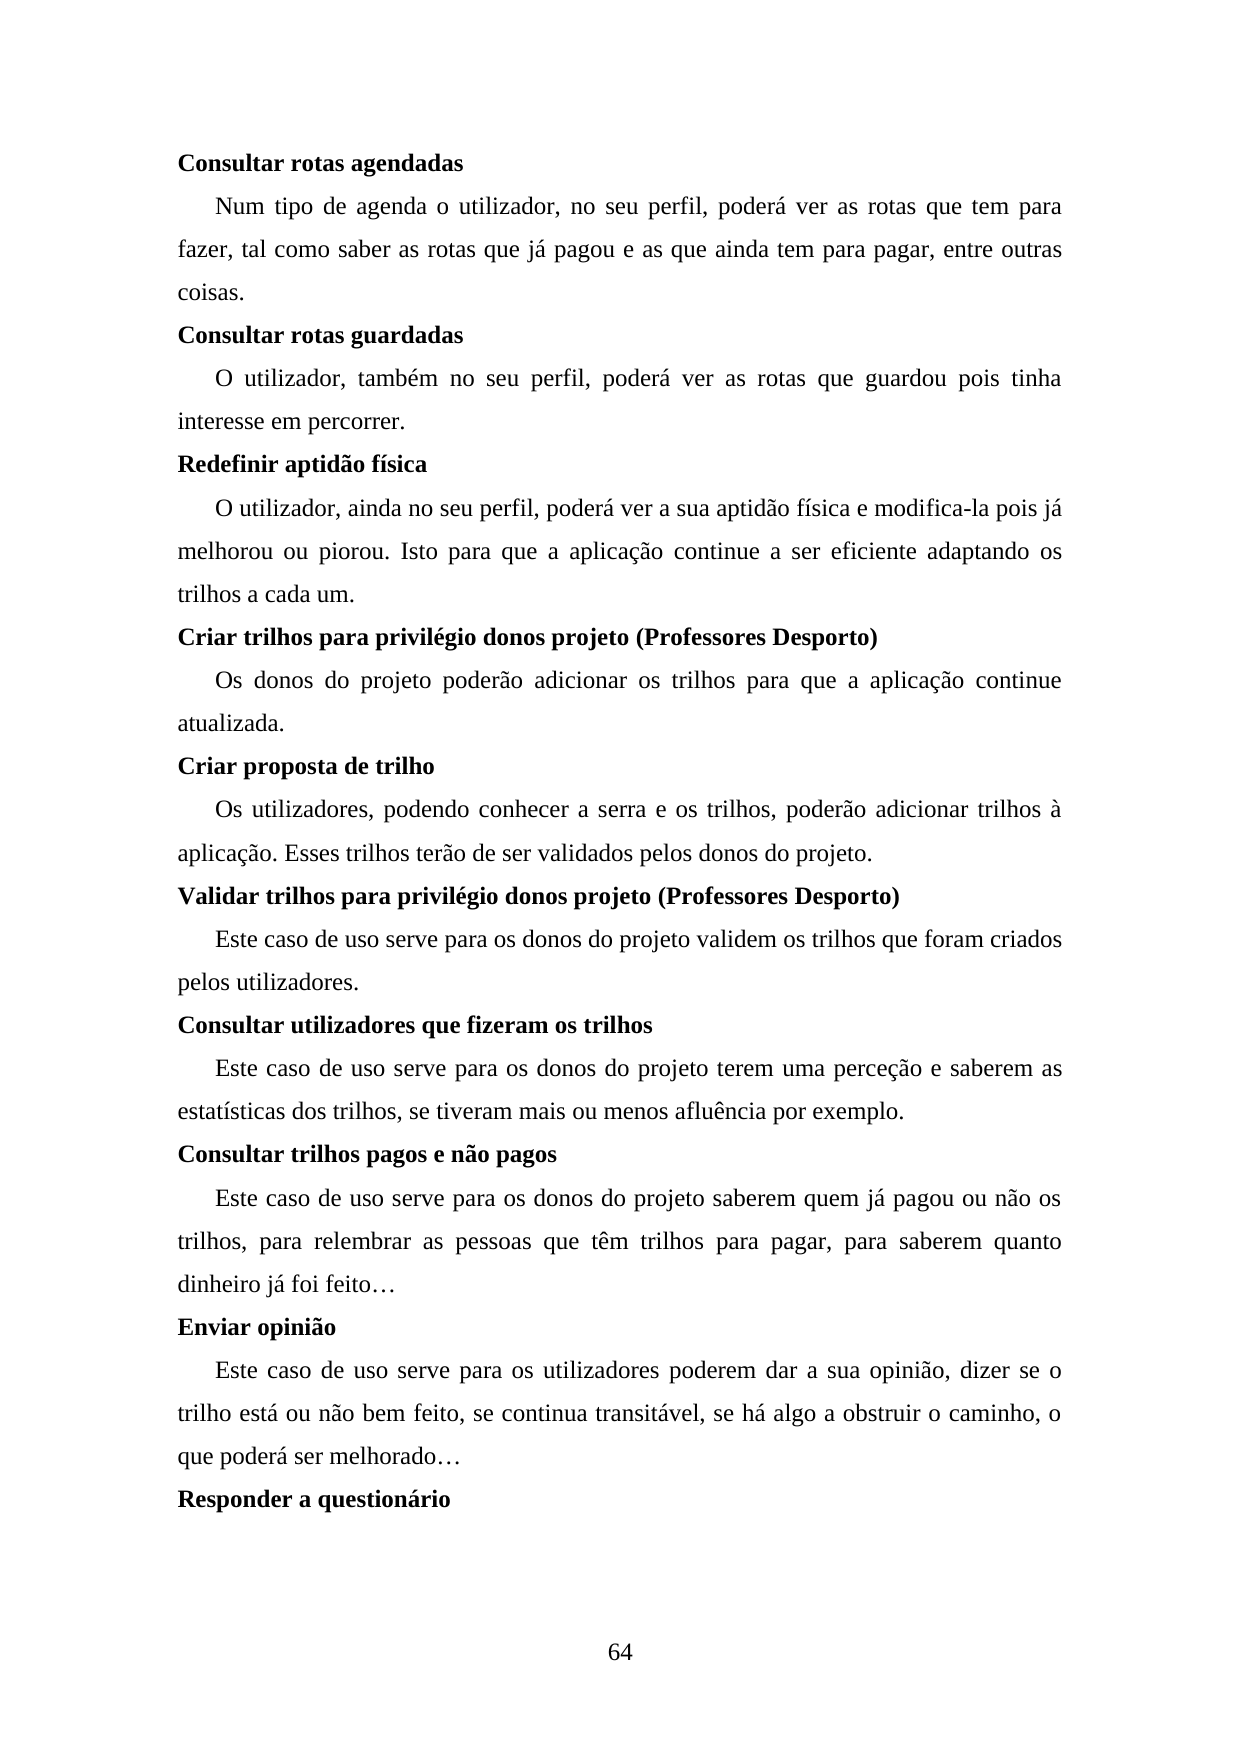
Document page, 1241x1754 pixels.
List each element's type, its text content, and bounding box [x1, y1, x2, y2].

text Criar trilhos para privilégio donos projeto (Professores Desporto) [177, 622, 1063, 651]
text Este caso de uso serve para os donos do projeto terem uma perceção e saberem as estatísticas dos trilhos, se tiveram mais ou menos afluência por exemplo. [177, 1053, 1063, 1125]
text O utilizador, também no seu perfil, poderá ver as rotas que guardou pois tinha interesse em percorrer. [177, 363, 1063, 435]
text Este caso de uso serve para os utilizadores poderem dar a sua opinião, dizer se o trilho está ou não bem feito, se continua transitável, se há algo a obstruir o caminho, o que poderá ser melhorado… [177, 1355, 1063, 1470]
text Consultar utilizadores que fizeram os trilhos [177, 1010, 1063, 1039]
text Consultar rotas agendadas [177, 148, 1063, 176]
text Validar trilhos para privilégio donos projeto (Professores Desporto) [177, 881, 1063, 909]
text Num tipo de agenda o utilizador, no seu perfil, poderá ver as rotas que tem para fazer, tal como saber as rotas que já pagou e as que ainda tem para pagar, entre outras coisas. [177, 191, 1063, 306]
text Este caso de uso serve para os donos do projeto validem os trilhos que foram criados pelos utilizadores. [177, 924, 1063, 996]
text Os utilizadores, podendo conhecer a serra e os trilhos, poderão adicionar trilhos à aplicação. Esses trilhos terão de ser validados pelos donos do projeto. [177, 794, 1063, 866]
text Este caso de uso serve para os donos do projeto saberem quem já pagou ou não os trilhos, para relembrar as pessoas que têm trilhos para pagar, para saberem quanto dinheiro já foi feito… [177, 1183, 1063, 1298]
text Responder a questionário [177, 1484, 1063, 1513]
text O utilizador, ainda no seu perfil, poderá ver a sua aptidão física e modifica-la pois já melhorou ou piorou. Isto para que a aplicação continue a ser eficiente adaptando os trilhos a cada um. [177, 493, 1063, 608]
text Criar proposta de trilho [177, 751, 1063, 780]
text Consultar rotas guardadas [177, 320, 1063, 349]
text Consultar trilhos pagos e não pagos [177, 1139, 1063, 1168]
text Os donos do projeto poderão adicionar os trilhos para que a aplicação continue atualizada. [177, 665, 1063, 737]
text Redefinir aptidão física [177, 449, 1063, 478]
text Enviar opinião [177, 1312, 1063, 1341]
